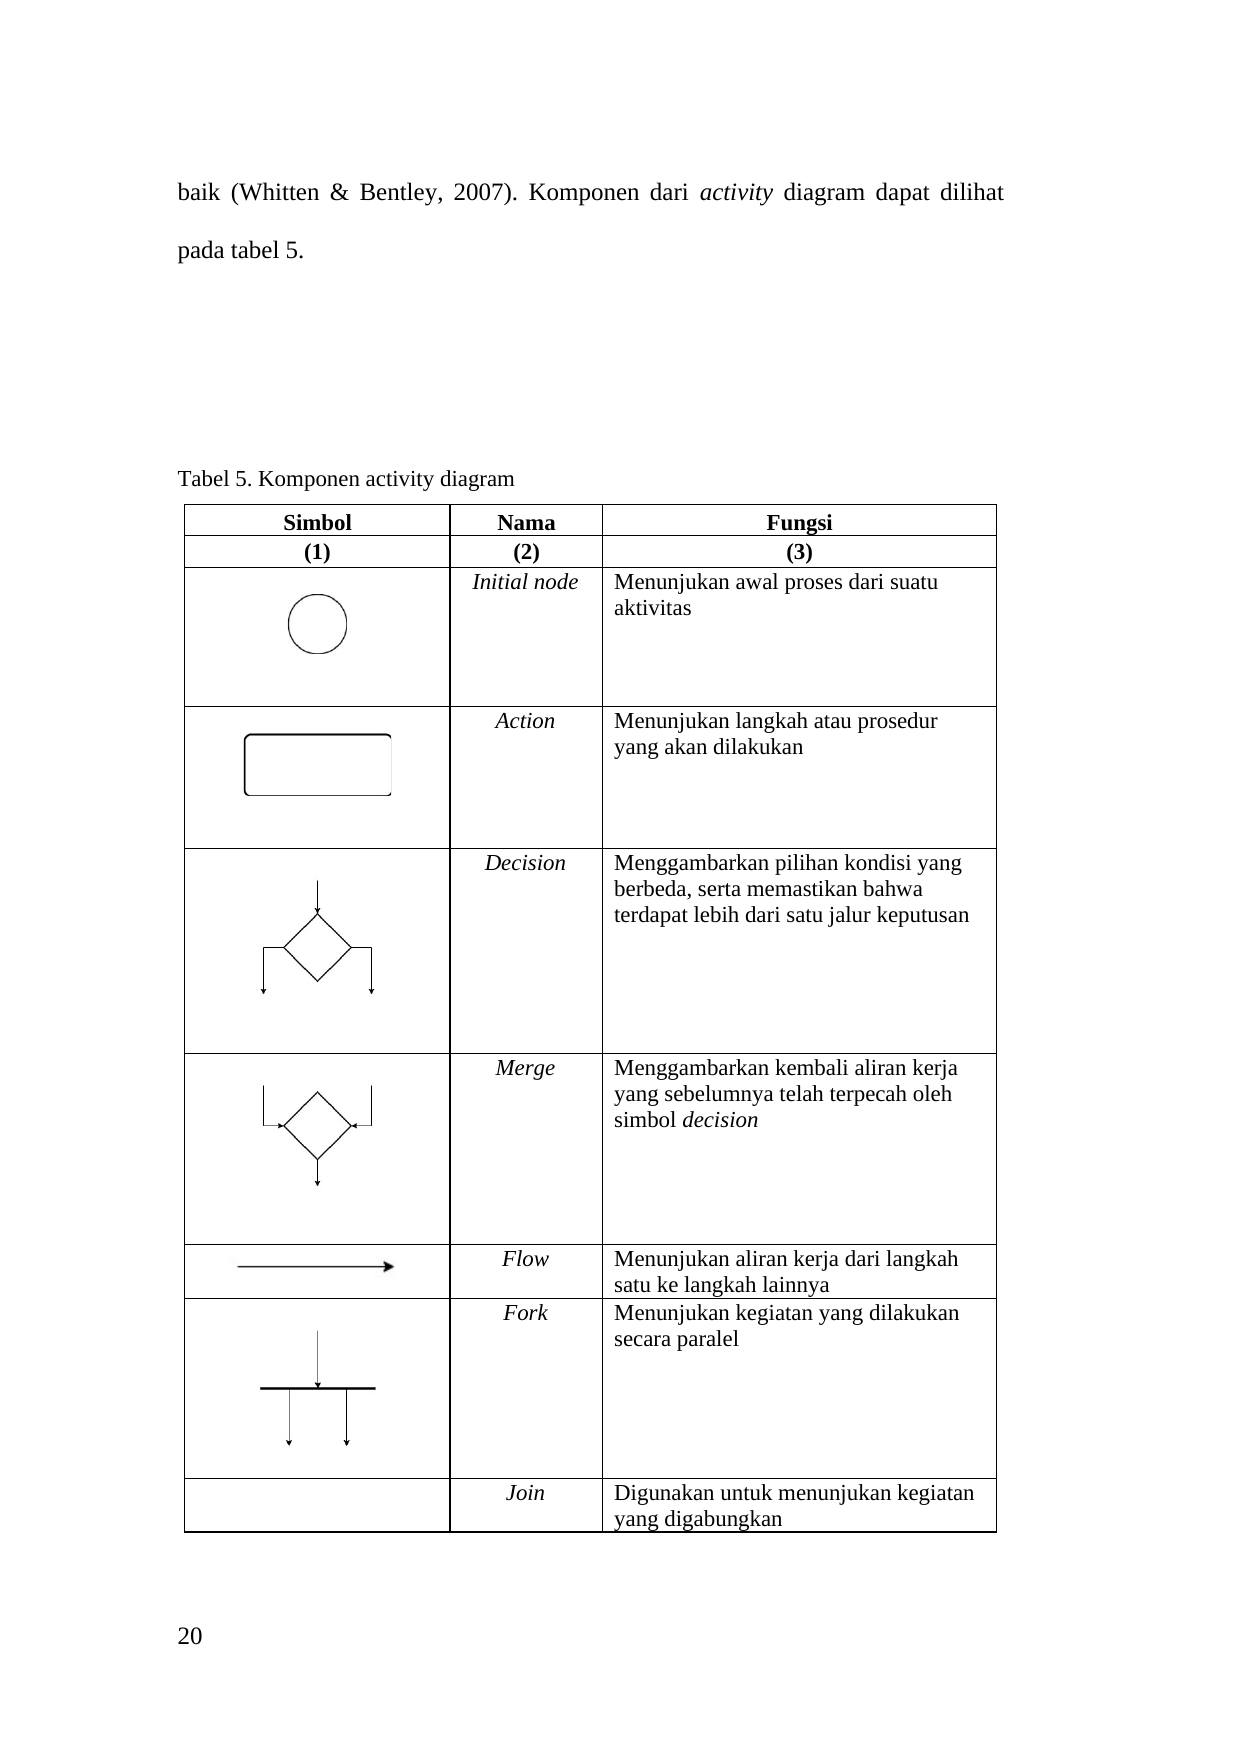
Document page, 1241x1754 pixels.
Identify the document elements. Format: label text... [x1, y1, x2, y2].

picture [258, 1080, 377, 1192]
table_cell Menggambarkan kembali aliran kerja yang sebelumnya telah terpecah oleh simbol decision [603, 1054, 996, 1244]
table_cell Menunjukan kegiatan yang dilakukan secara paralel [603, 1299, 996, 1478]
table_header Nama [451, 505, 602, 535]
table_cell [185, 1479, 449, 1531]
table_cell Menunjukan awal proses dari suatu aktivitas [603, 568, 996, 706]
table_cell [185, 849, 449, 1053]
table_cell Menggambarkan pilihan kondisi yang berbeda, serta memastikan bahwa terdapat lebih dari satu jalur keputusan [603, 849, 996, 1053]
table_header Fungsi [603, 505, 996, 535]
table_cell Decision [451, 849, 602, 1053]
table_cell [185, 1245, 449, 1298]
table_cell Action [451, 707, 602, 848]
table_cell Fork [451, 1299, 602, 1478]
text Tabel 5. Komponen activity diagram [177, 465, 1004, 491]
table_cell [185, 1299, 449, 1478]
table_cell Digunakan untuk menunjukan kegiatan yang digabungkan [603, 1479, 996, 1531]
table_cell Merge [451, 1054, 602, 1244]
table_cell Initial node [451, 568, 602, 706]
picture [228, 1257, 406, 1278]
table_header Simbol [185, 505, 449, 535]
picture [258, 875, 377, 1000]
table_cell (2) [451, 536, 602, 567]
table_cell (1) [185, 536, 449, 567]
picture [258, 1325, 377, 1452]
table_cell Join [451, 1479, 602, 1531]
table_cell [185, 1054, 449, 1244]
picture [243, 733, 392, 796]
table_cell Menunjukan langkah atau prosedur yang akan dilakukan [603, 707, 996, 848]
table_cell (3) [603, 536, 996, 567]
picture [287, 594, 347, 654]
table_cell [185, 568, 449, 706]
table_cell Flow [451, 1245, 602, 1298]
table_cell [185, 707, 449, 848]
table_cell Menunjukan aliran kerja dari langkah satu ke langkah lainnya [603, 1245, 996, 1298]
